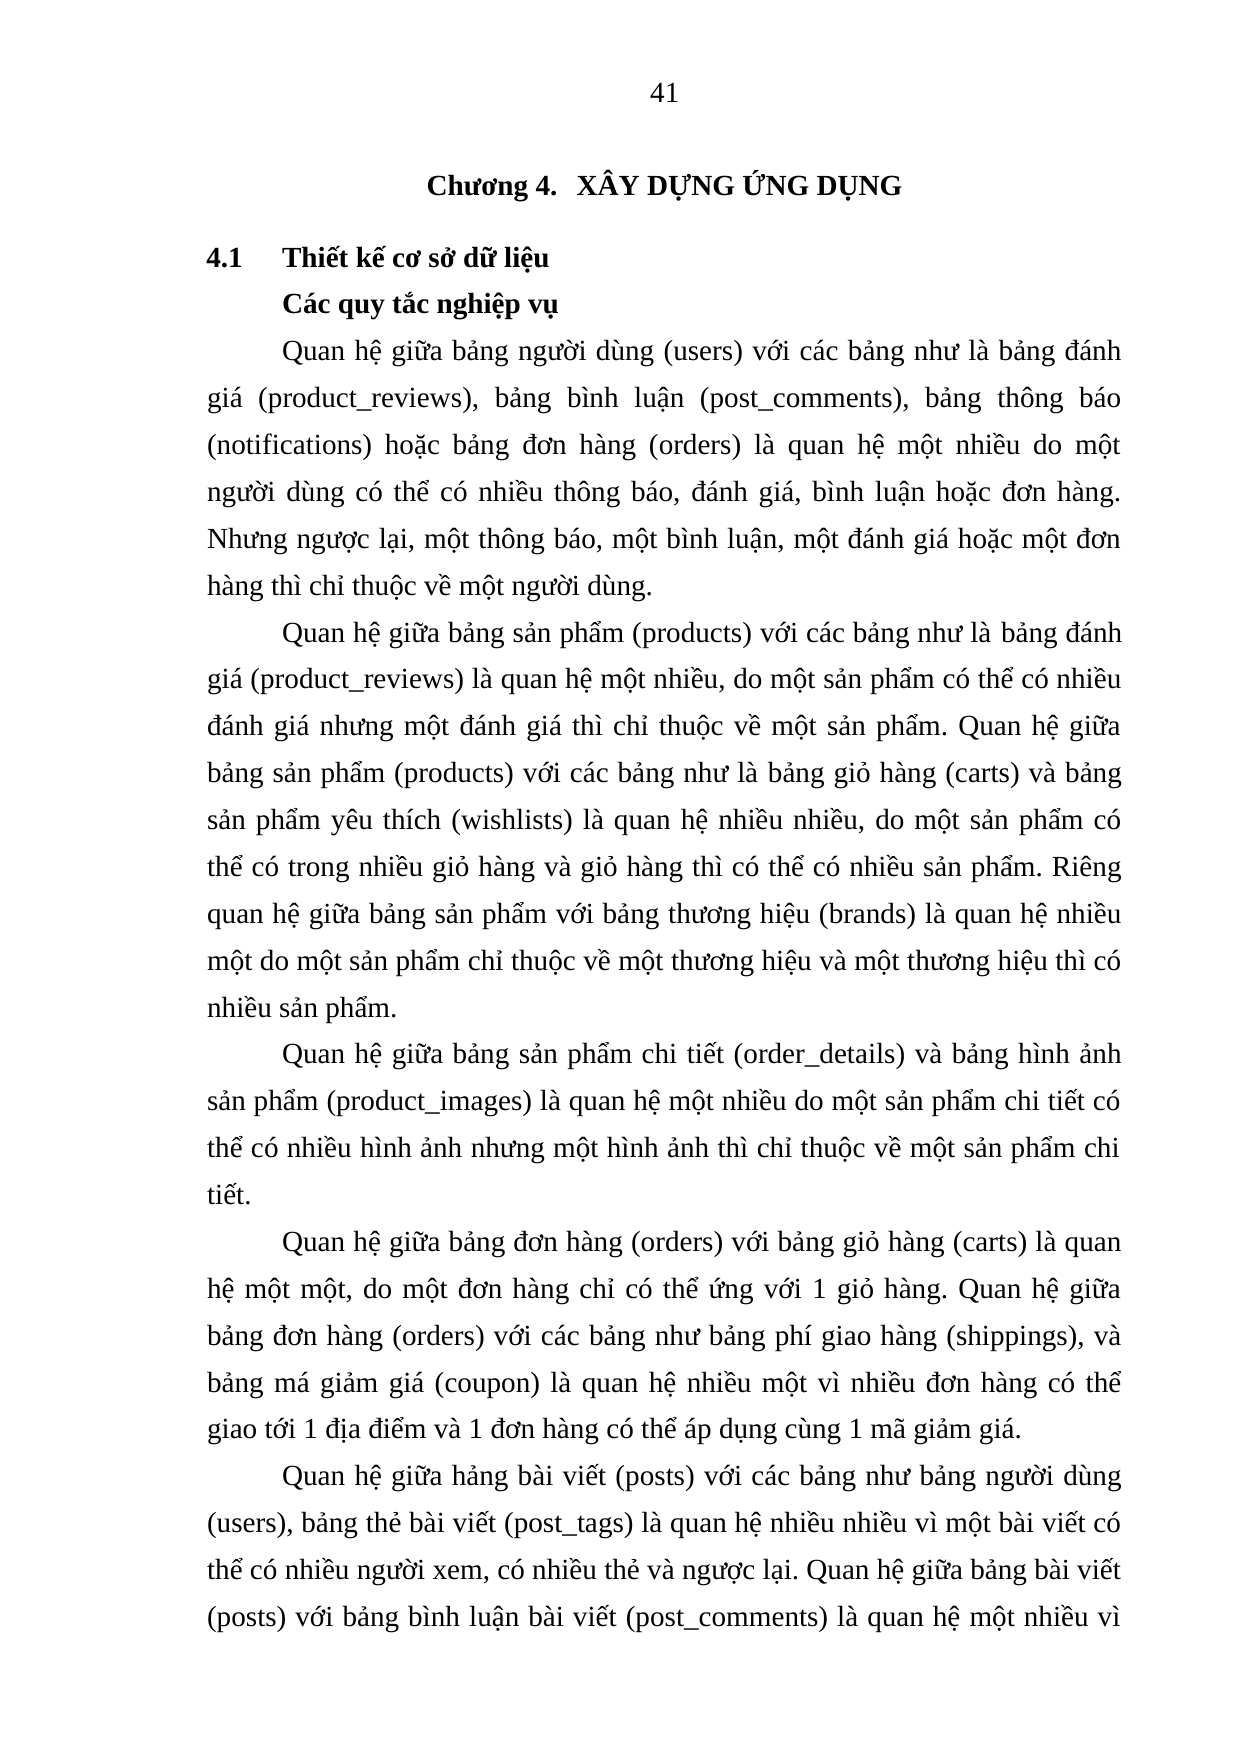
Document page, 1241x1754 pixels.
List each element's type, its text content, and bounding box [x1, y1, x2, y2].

text Quan hệ giữa bảng sản phẩm (products) với các bảng như là bảng đánh giá (product_reviews) là quan hệ một nhiều, do một sản phẩm có thể có nhiều đánh giá nhưng một đánh giá thì chỉ thuộc về một sản phẩm. Quan hệ giữa bảng sản phẩm (products) với các bảng như là bảng giỏ hàng (carts) và bảng sản phẩm yêu thích (wishlists) là quan hệ nhiều nhiều, do một sản phẩm có thể có trong nhiều giỏ hàng và giỏ hàng thì có thể có nhiều sản phẩm. Riêng quan hệ giữa bảng sản phẩm với bảng thương hiệu (brands) là quan hệ nhiều một do một sản phẩm chỉ thuộc về một thương hiệu và một thương hiệu thì có nhiều sản phẩm. [207, 615, 1122, 1023]
subtitle XÂY DỰNG ỨNG DỤNG [207, 168, 1122, 201]
subtitle Thiết kế cơ sở dữ liệu [206, 240, 1122, 273]
text Quan hệ giữa bảng đơn hàng (orders) với bảng giỏ hàng (carts) là quan hệ một một, do một đơn hàng chỉ có thể ứng với 1 giỏ hàng. Quan hệ giữa bảng đơn hàng (orders) với các bảng như bảng phí giao hàng (shippings), và bảng má giảm giá (coupon) là quan hệ nhiều một vì nhiều đơn hàng có thể giao tới 1 địa điểm và 1 đơn hàng có thể áp dụng cùng 1 mã giảm giá. [207, 1224, 1122, 1445]
text Quan hệ giữa bảng sản phẩm chi tiết (order_details) và bảng hình ảnh sản phẩm (product_images) là quan hệ một nhiều do một sản phẩm chi tiết có thể có nhiều hình ảnh nhưng một hình ảnh thì chỉ thuộc về một sản phẩm chi tiết. [207, 1037, 1122, 1211]
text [207, 1458, 1122, 1633]
text Quan hệ giữa bảng người dùng (users) với các bảng như là bảng đánh giá (product_reviews), bảng bình luận (post_comments), bảng thông báo (notifications) hoặc bảng đơn hàng (orders) là quan hệ một nhiều do một người dùng có thể có nhiều thông báo, đánh giá, bình luận hoặc đơn hàng. Nhưng ngược lại, một thông báo, một bình luận, một đánh giá hoặc một đơn hàng thì chỉ thuộc về một người dùng. [207, 333, 1122, 601]
text Các quy tắc nghiệp vụ [282, 287, 1122, 320]
